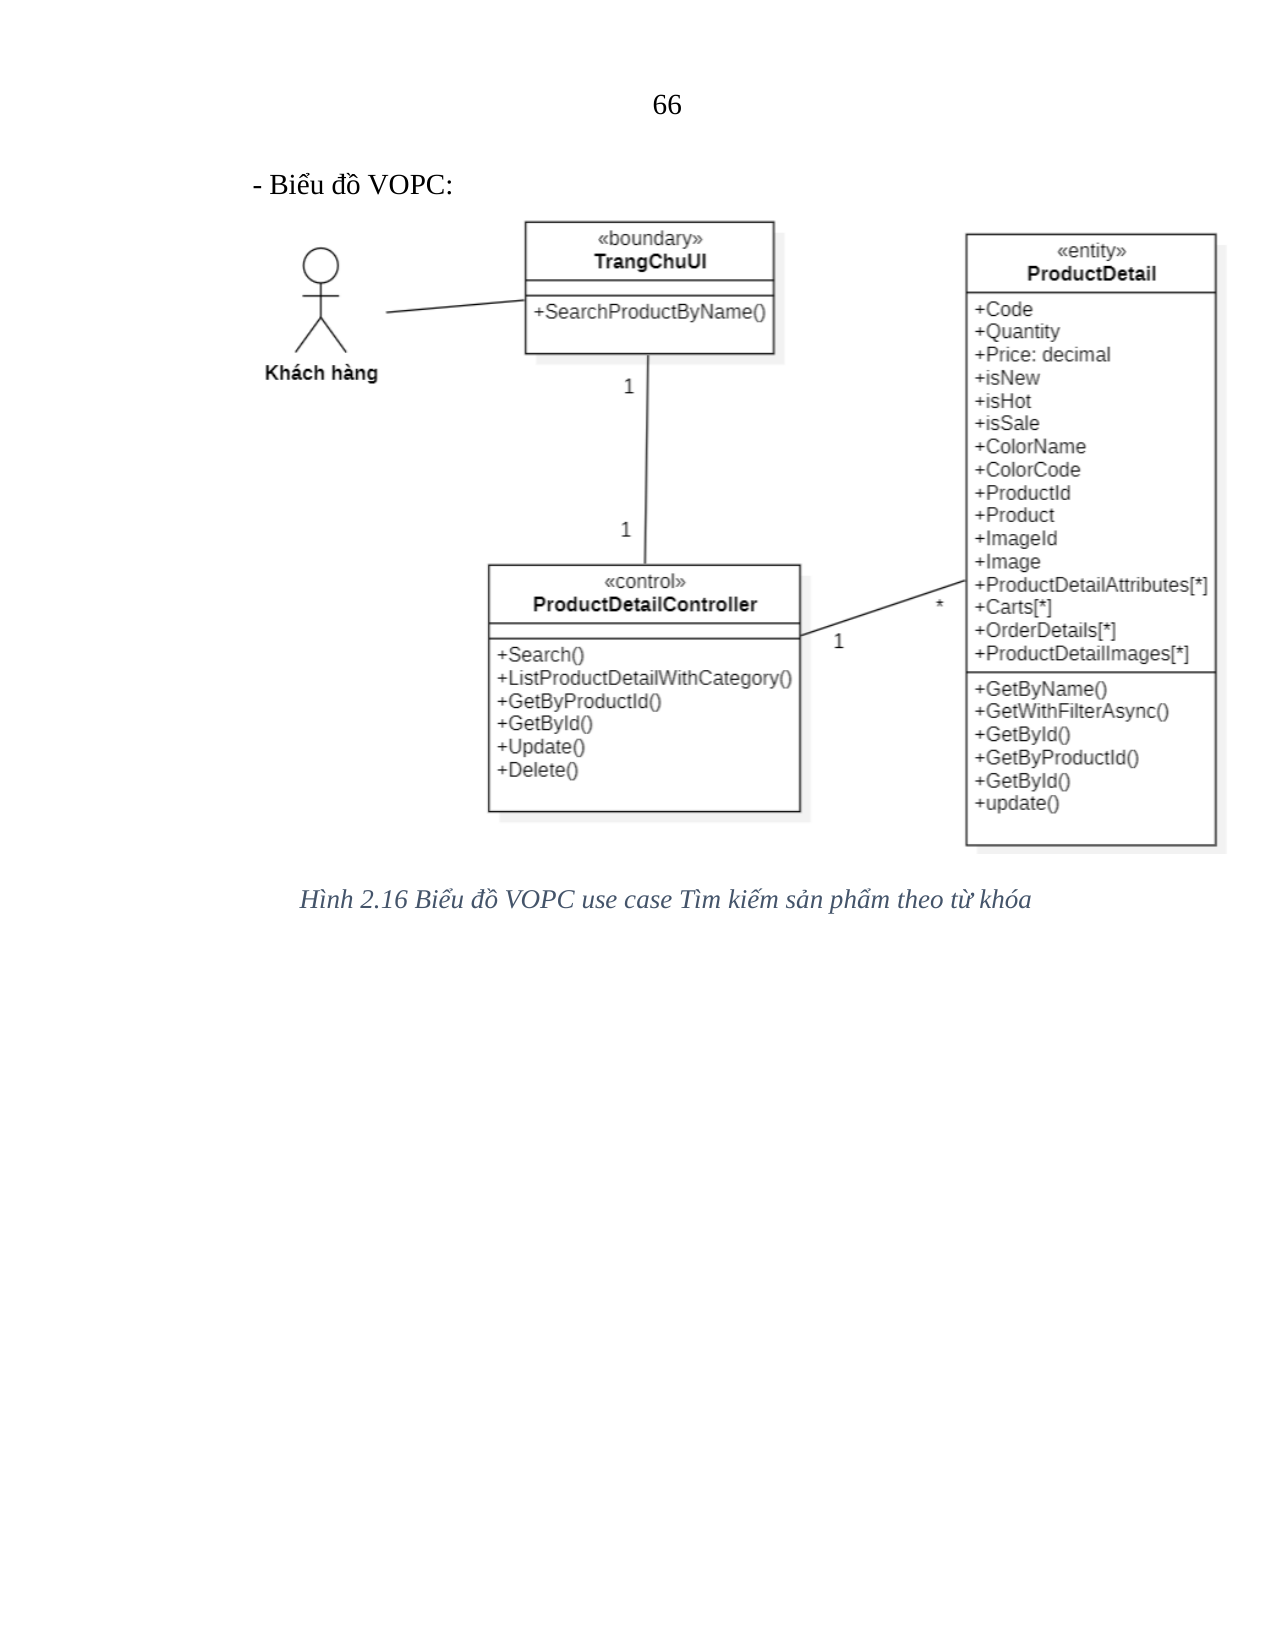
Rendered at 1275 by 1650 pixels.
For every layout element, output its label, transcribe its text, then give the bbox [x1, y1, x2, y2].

list Biểu đồ VOPC: [252, 167, 1157, 217]
picture [252, 217, 1232, 854]
